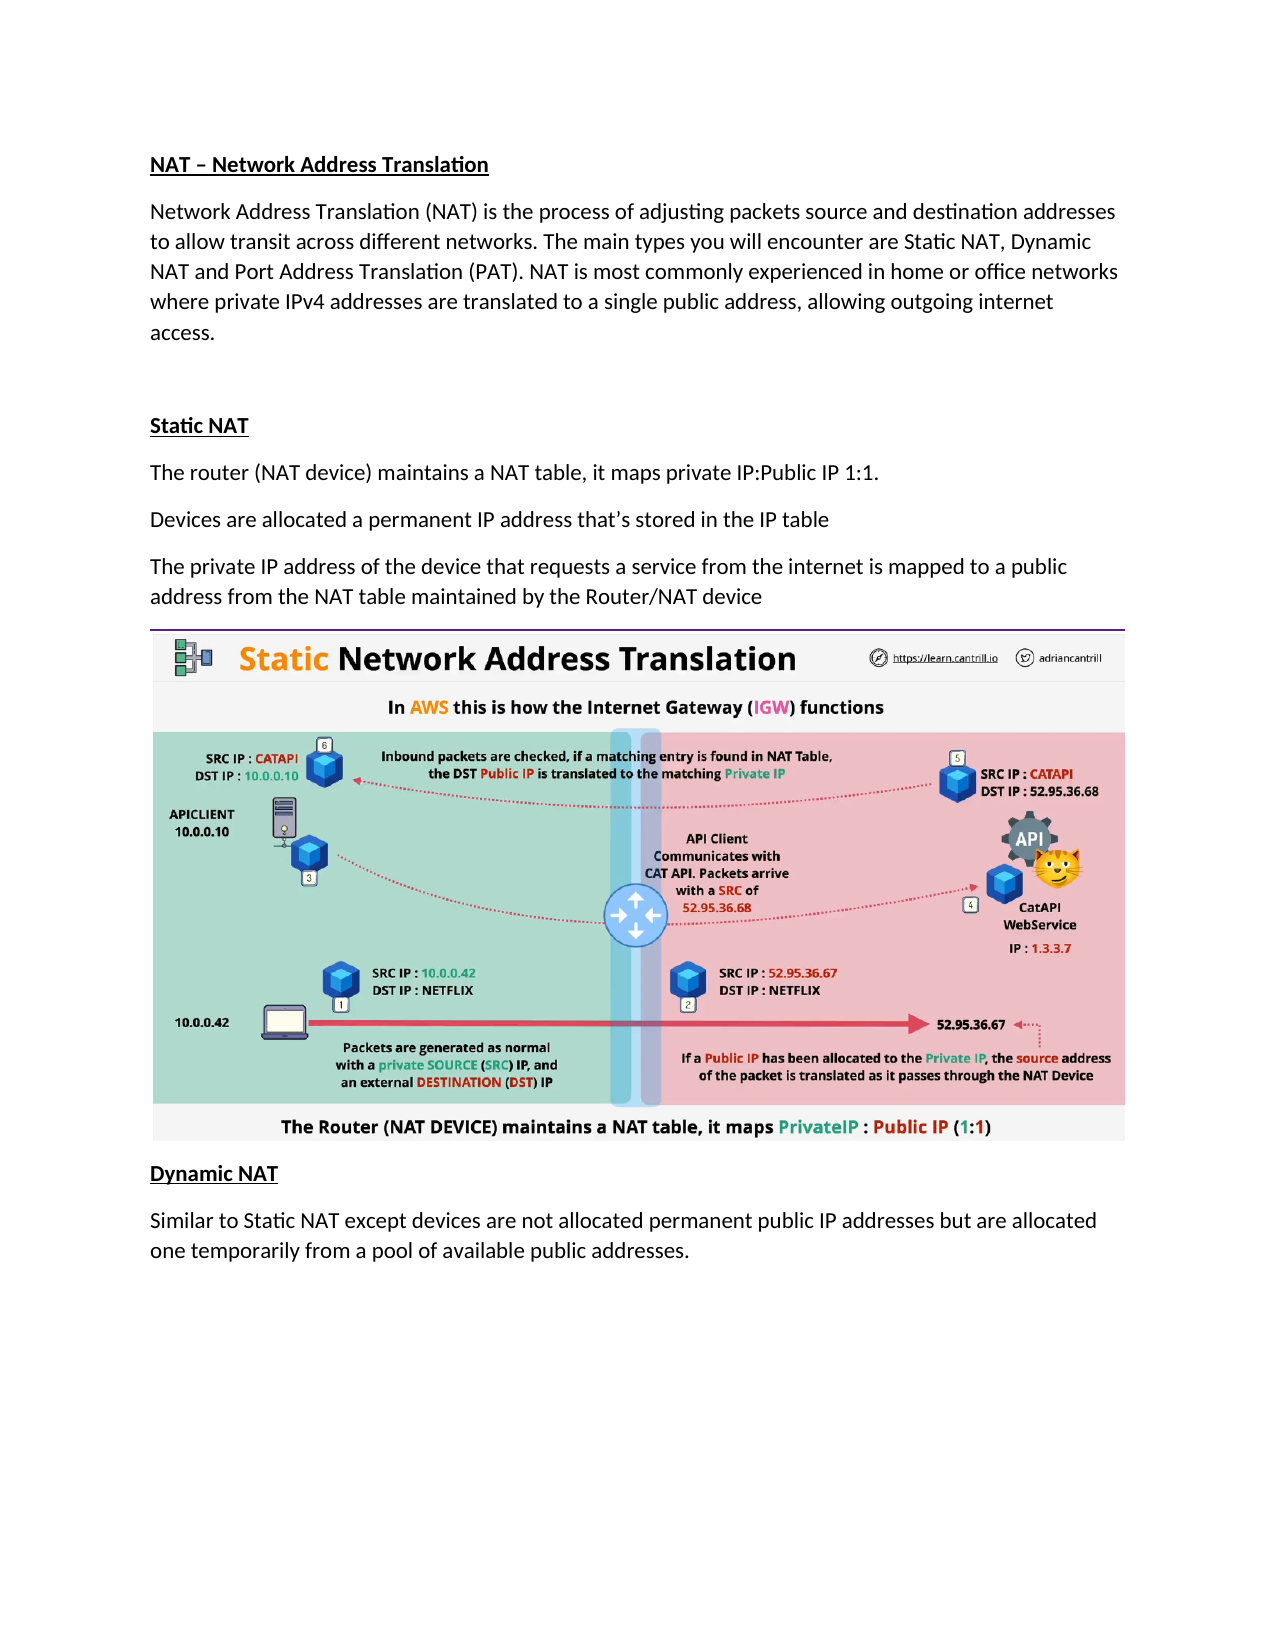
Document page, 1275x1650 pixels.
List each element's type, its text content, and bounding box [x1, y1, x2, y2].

text The router (NAT device) maintains a NAT table, it maps private IP:Public IP 1:1. [150, 458, 1125, 486]
text Static NAT [150, 411, 1125, 439]
text The private IP address of the device that requests a service from the internet is mapped to a public address from the NAT table maintained by the Router/NAT device [150, 552, 1125, 610]
text Devices are allocated a permanent IP address that’s stored in the IP table [150, 505, 1125, 533]
text Similar to Static NAT except devices are not allocated permanent public IP addresses but are allocated one temporarily from a pool of available public addresses. [150, 1206, 1125, 1264]
text NAT – Network Address Translation [150, 150, 1125, 178]
picture [150, 629, 1125, 1141]
text Network Address Translation (NAT) is the process of adjusting packets source and destination addresses to allow transit across different networks. The main types you will encounter are Static NAT, Dynamic NAT and Port Address Translation (PAT). NAT is most commonly experienced in home or office networks where private IPv4 addresses are translated to a single public address, allowing outgoing internet access. [150, 197, 1125, 346]
text Dynamic NAT [150, 1159, 1125, 1187]
